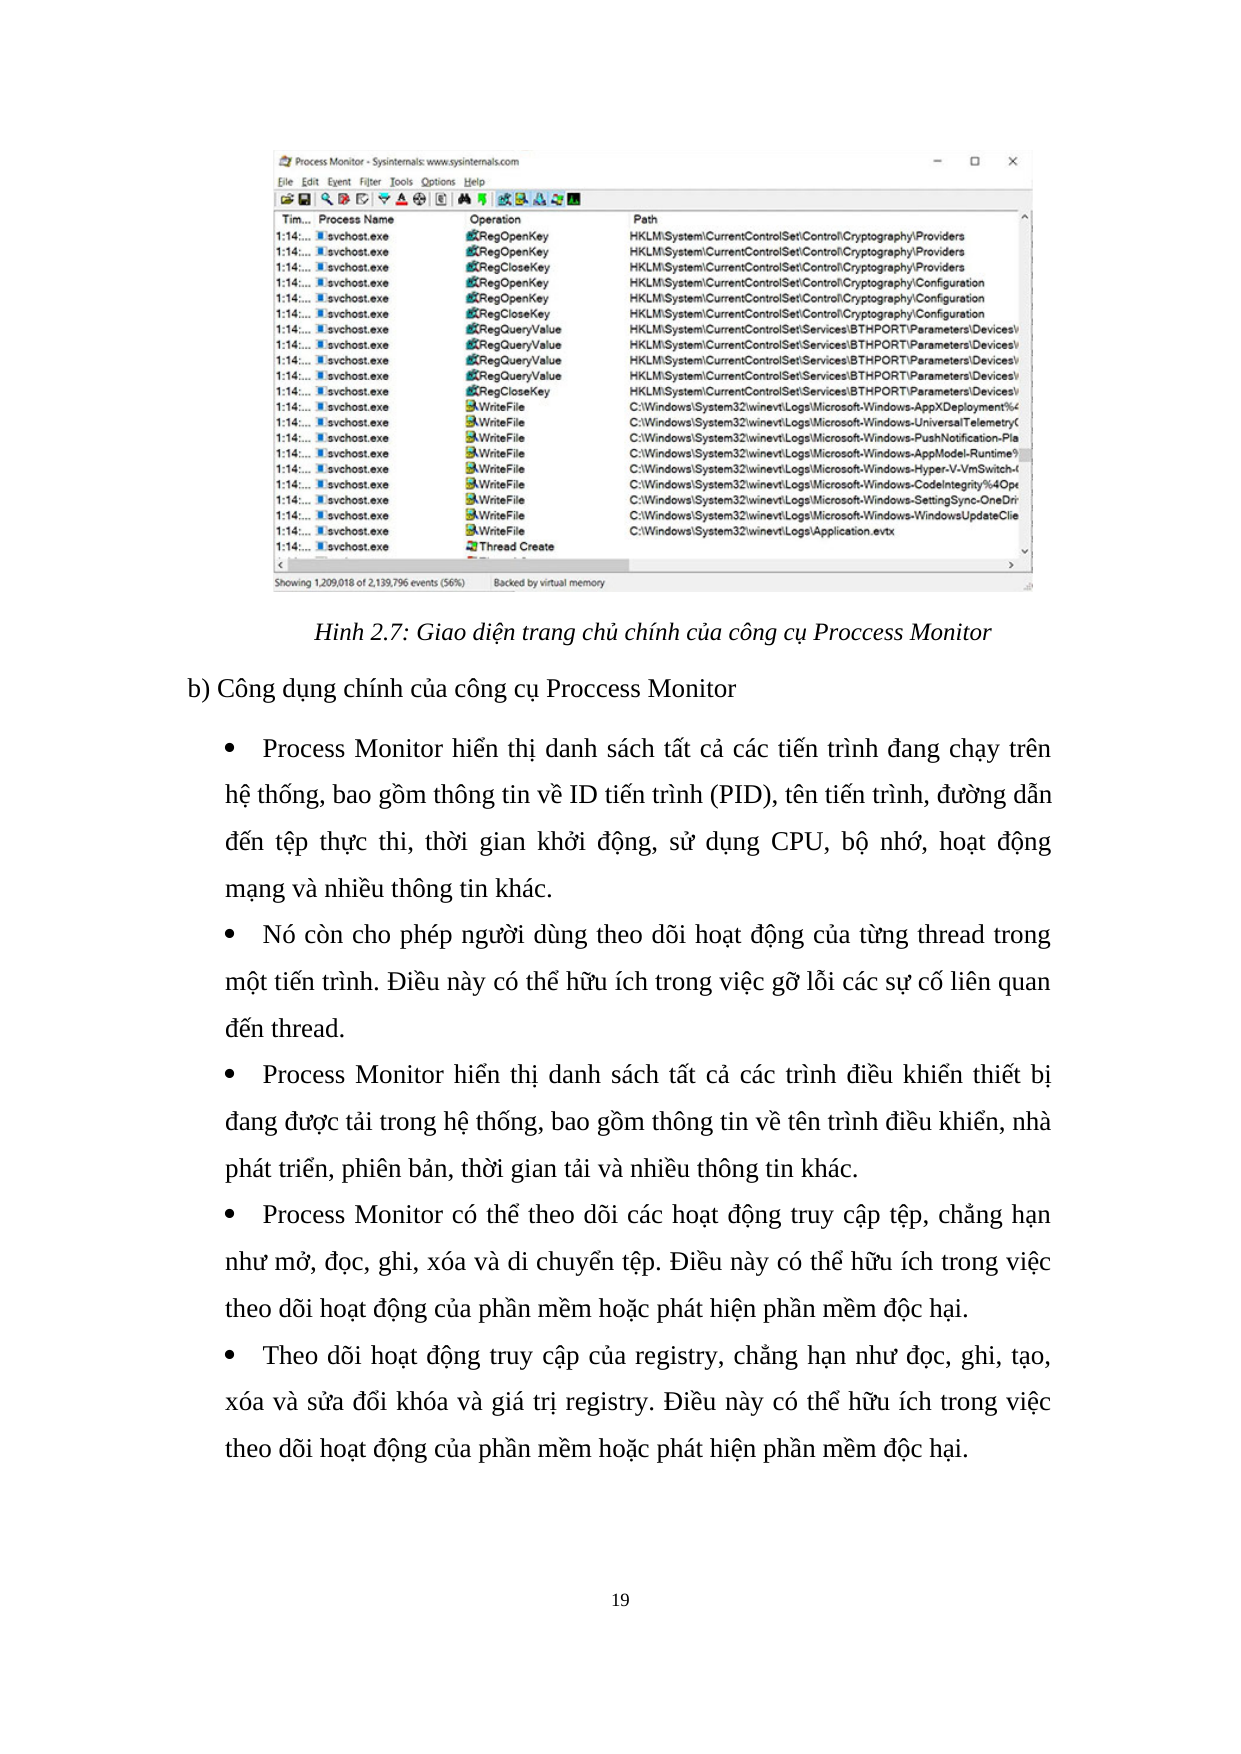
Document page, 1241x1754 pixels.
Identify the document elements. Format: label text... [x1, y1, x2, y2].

list Process Monitor hiển thị danh sách tất cả các trình điều khiển thiết bị đang được tải trong hệ thống, bao gồm thông tin về tên trình điều khiển, nhà phát triển, phiên bản, thời gian tải và nhiều thông tin khác. [225, 1058, 1053, 1183]
text Hinh 2.7: Giao diện trang chủ chính của công cụ Proccess Monitor [187, 617, 1053, 646]
text b) Công dụng chính của công cụ Proccess Monitor [187, 672, 1053, 704]
list Process Monitor có thể theo dõi các hoạt động truy cập tệp, chẳng hạn như mở, đọc, ghi, xóa và di chuyển tệp. Điều này có thể hữu ích trong việc theo dõi hoạt động của phần mềm hoặc phát hiện phần mềm độc hại. [225, 1199, 1053, 1323]
picture [273, 150, 1033, 592]
list Process Monitor hiển thị danh sách tất cả các tiến trình đang chạy trên hệ thống, bao gồm thông tin về ID tiến trình (PID), tên tiến trình, đường dẫn đến tệp thực thi, thời gian khởi động, sử dụng CPU, bộ nhớ, hoạt động mạng và nhiều thông tin khác. [225, 732, 1053, 903]
list Theo dõi hoạt động truy cập của registry, chẳng hạn như đọc, ghi, tạo, xóa và sửa đổi khóa và giá trị registry. Điều này có thể hữu ích trong việc theo dõi hoạt động của phần mềm hoặc phát hiện phần mềm độc hại. [225, 1339, 1053, 1463]
list Nó còn cho phép người dùng theo dõi hoạt động của từng thread trong một tiến trình. Điều này có thể hữu ích trong việc gỡ lỗi các sự cố liên quan đến thread. [225, 918, 1053, 1043]
